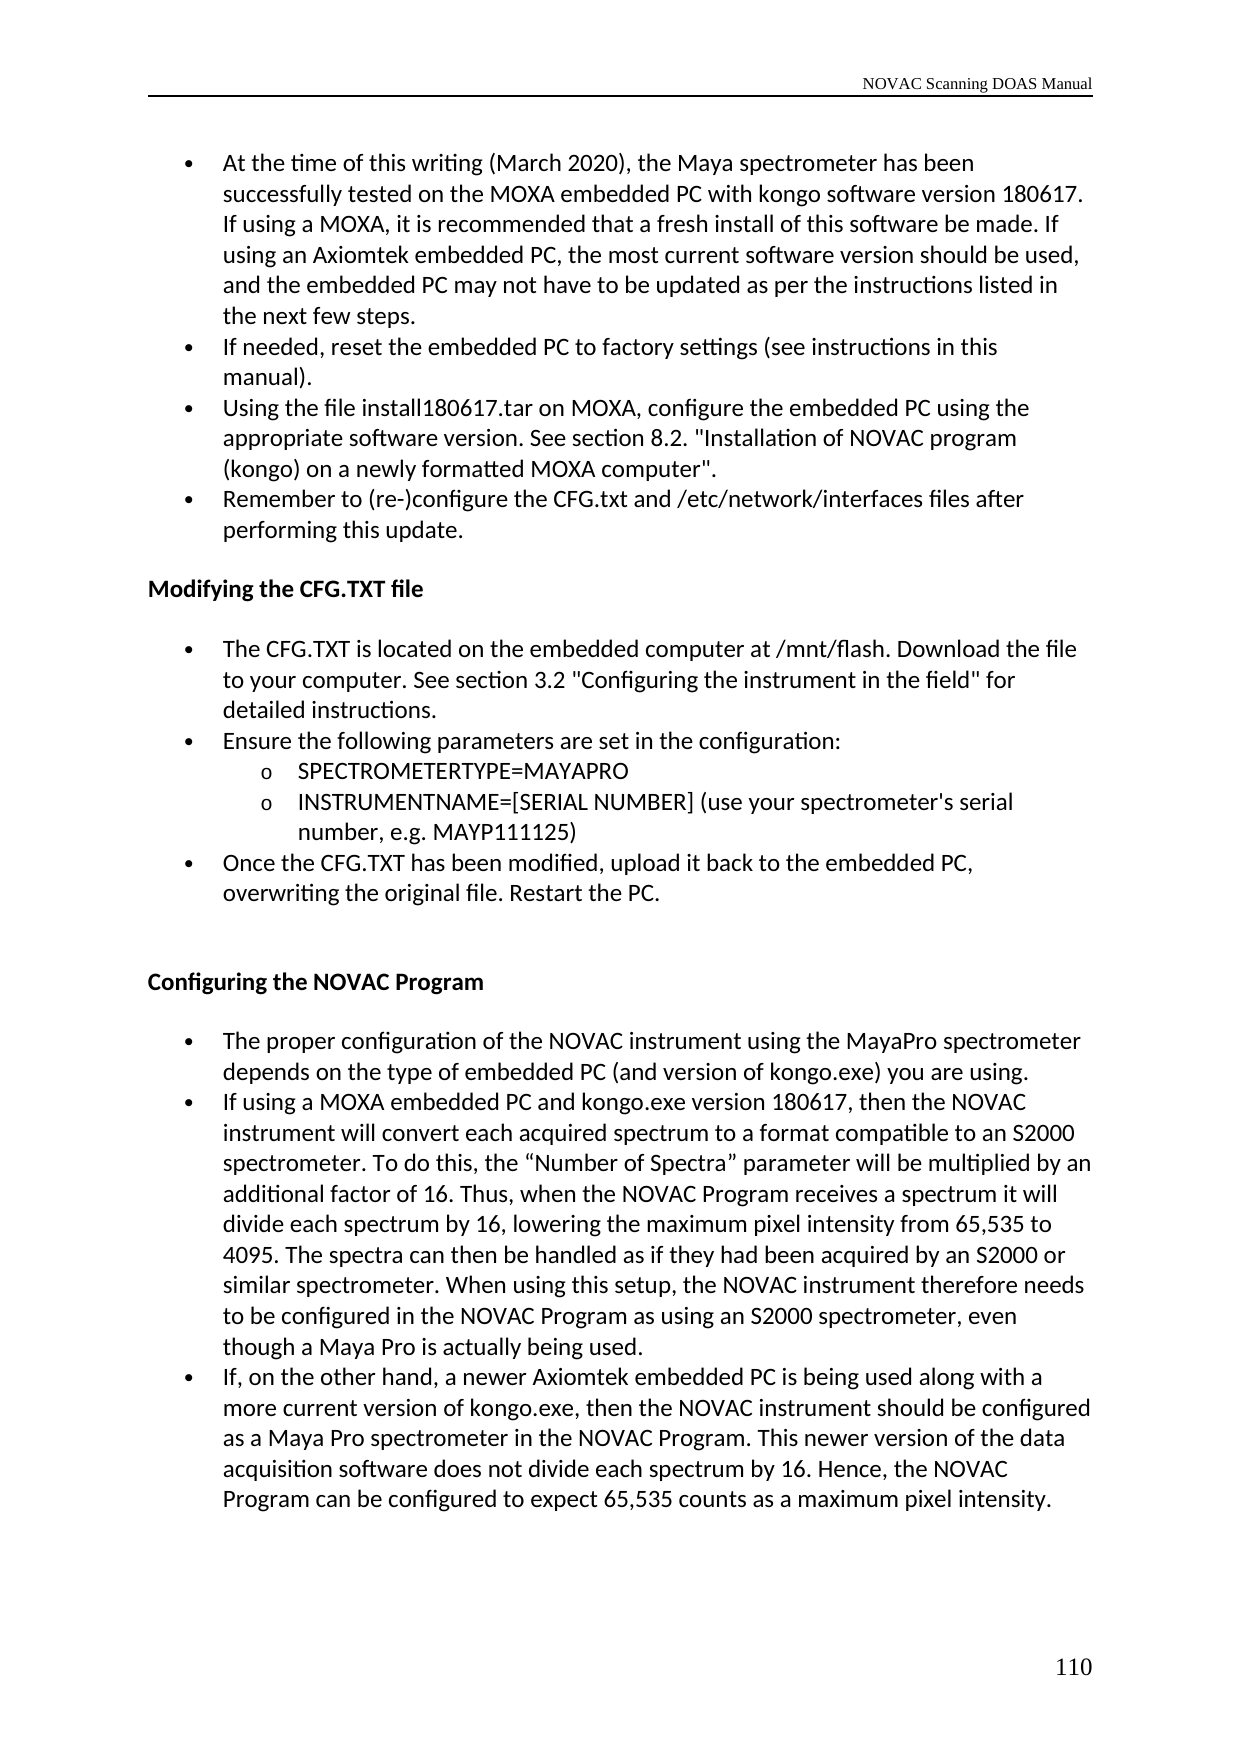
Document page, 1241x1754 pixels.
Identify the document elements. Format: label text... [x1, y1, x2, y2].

list If needed, reset the embedded PC to factory settings (see instructions in this manual). [185, 331, 1093, 392]
text Modifying the CFG.TXT file [148, 573, 1093, 604]
list If, on the other hand, a newer Axiomtek embedded PC is being used along with a more current version of kongo.exe, then the NOVAC instrument should be configured as a Maya Pro spectrometer in the NOVAC Program. This newer version of the data acquisition software does not divide each spectrum by 16. Hence, the NOVAC Program can be configured to expect 65,535 counts as a maximum pixel intensity. [185, 1361, 1093, 1514]
list Remember to (re-)configure the CFG.txt and /etc/network/interfaces files after performing this update. [185, 483, 1093, 544]
list If using a MOXA embedded PC and kongo.exe version 180617, then the NOVAC instrument will convert each acquired spectrum to a format compatible to an S2000 spectrometer. To do this, the “Number of Spectra” parameter will be multiplied by an additional factor of 16. Thus, when the NOVAC Program receives a spectrum it will divide each spectrum by 16, lowering the maximum pixel intensity from 65,535 to 4095. The spectra can then be handled as if they had been acquired by an S2000 or similar spectrometer. When using this setup, the NOVAC instrument therefore needs to be configured in the NOVAC Program as using an S2000 spectrometer, even though a Maya Pro is actually being used. [185, 1087, 1093, 1361]
list Ensure the following parameters are set in the configuration: [185, 725, 1093, 755]
text Configuring the NOVAC Program [148, 966, 1093, 996]
list Once the CFG.TXT has been modified, upload it back to the embedded PC, overwriting the original file. Restart the PC. [185, 847, 1093, 908]
list At the time of this writing (March 2020), the Maya spectrometer has been successfully tested on the MOXA embedded PC with kongo software version 180617. If using a MOXA, it is recommended that a fresh install of this software be made. If using an Axiomtek embedded PC, the most current software version should be used, and the embedded PC may not have to be updated as per the instructions listed in the next few steps. [185, 148, 1093, 331]
list The proper configuration of the NOVAC instrument using the MayaPro spectrometer depends on the type of embedded PC (and version of kongo.exe) you are using. [185, 1026, 1093, 1087]
list SPECTROMETERTYPE=MAYAPRO [260, 755, 1093, 786]
list INSTRUMENTNAME=[SERIAL NUMBER] (use your spectrometer's serial number, e.g. MAYP111125) [260, 786, 1093, 847]
list Using the file install180617.tar on MOXA, configure the embedded PC using the appropriate software version. See section 8.2. "Installation of NOVAC program (kongo) on a newly formatted MOXA computer". [185, 392, 1093, 483]
list The CFG.TXT is located on the embedded computer at /mnt/flash. Download the file to your computer. See section 3.2 "Configuring the instrument in the field" for detailed instructions. [185, 633, 1093, 725]
